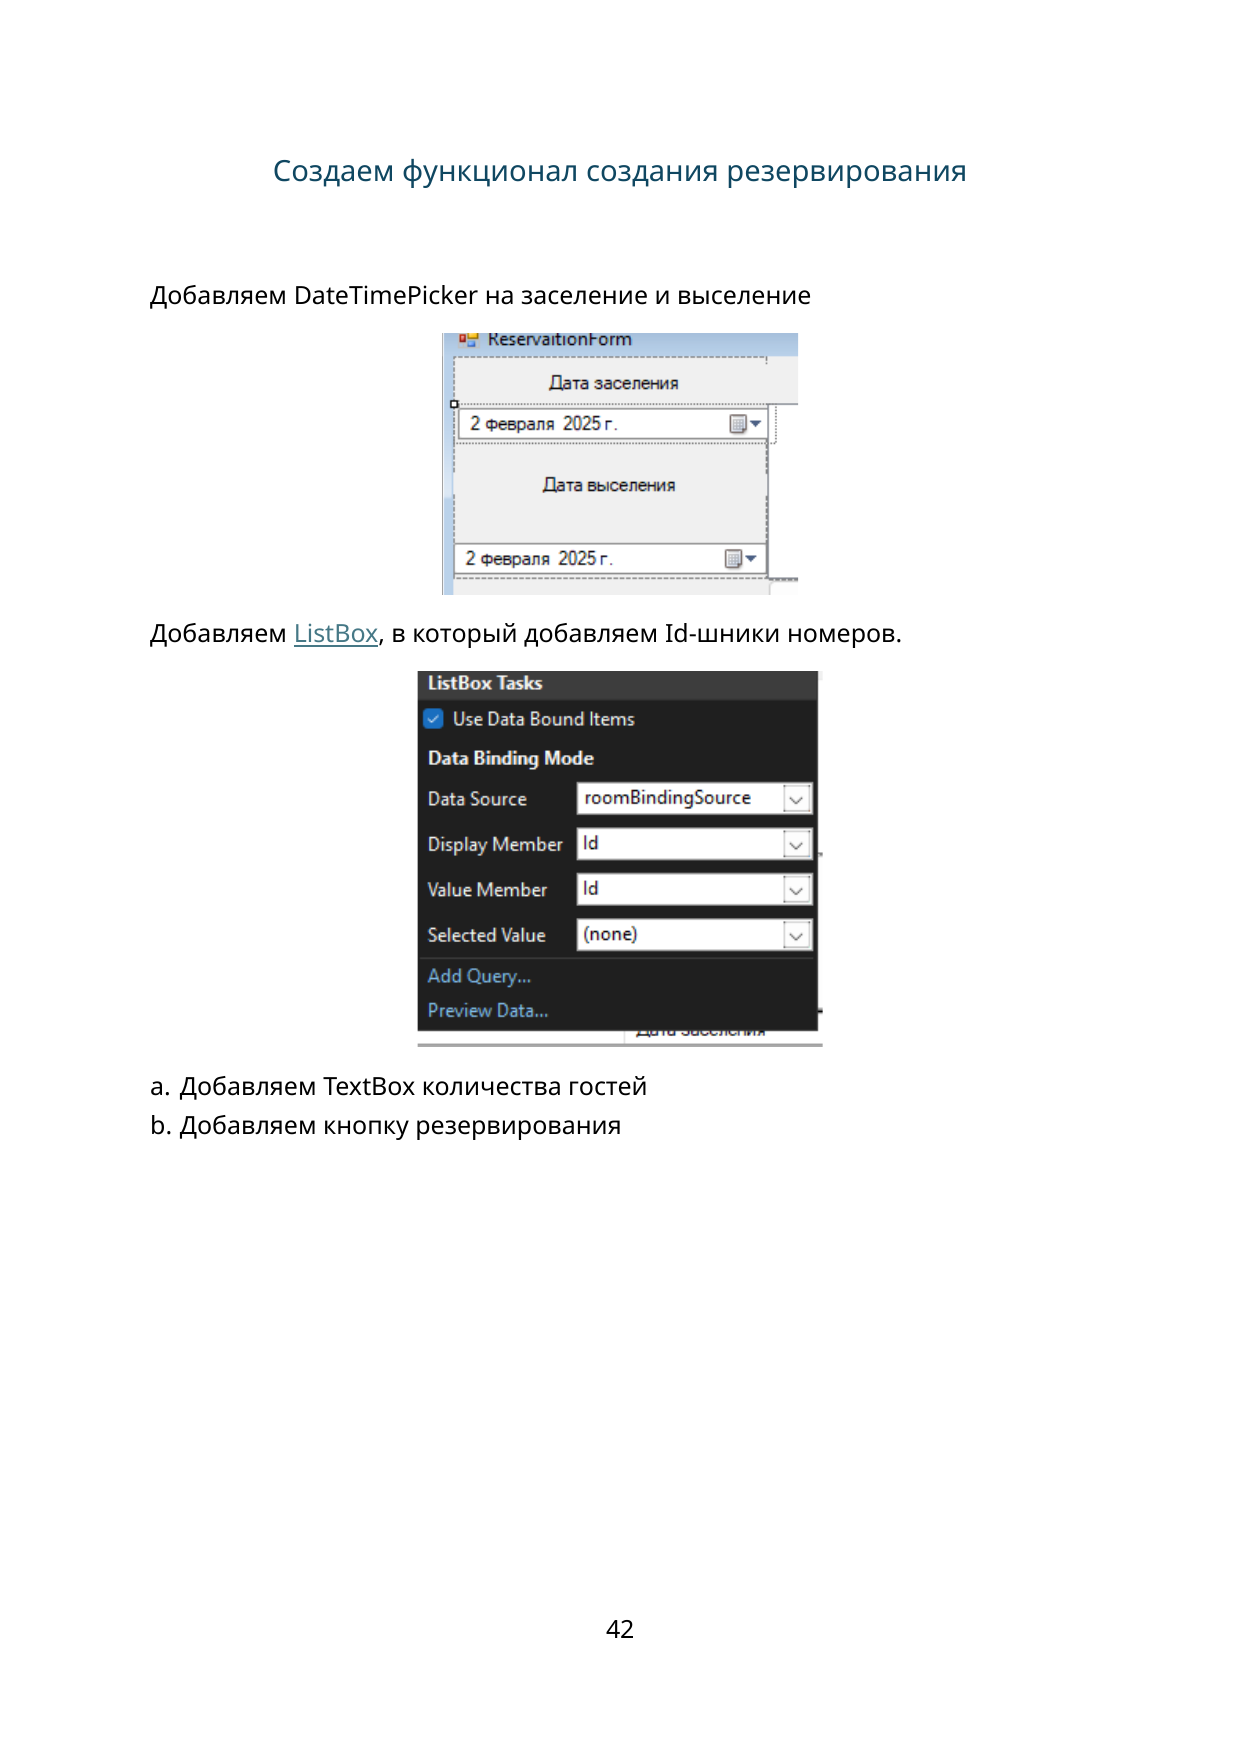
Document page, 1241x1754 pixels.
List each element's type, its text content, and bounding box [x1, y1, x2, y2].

picture [442, 333, 799, 595]
text Добавляем DateTimePicker на заселение и выселение [150, 277, 1090, 311]
picture [417, 671, 823, 1047]
list Добавляем TextBox количества гостей [150, 1069, 1090, 1103]
subtitle Создаем функционал создания резервирования [150, 150, 1090, 190]
text Добавляем ListBox, в который добавляем Id-шники номеров. [150, 616, 1090, 650]
list Добавляем кнопку резервирования [150, 1108, 1090, 1142]
